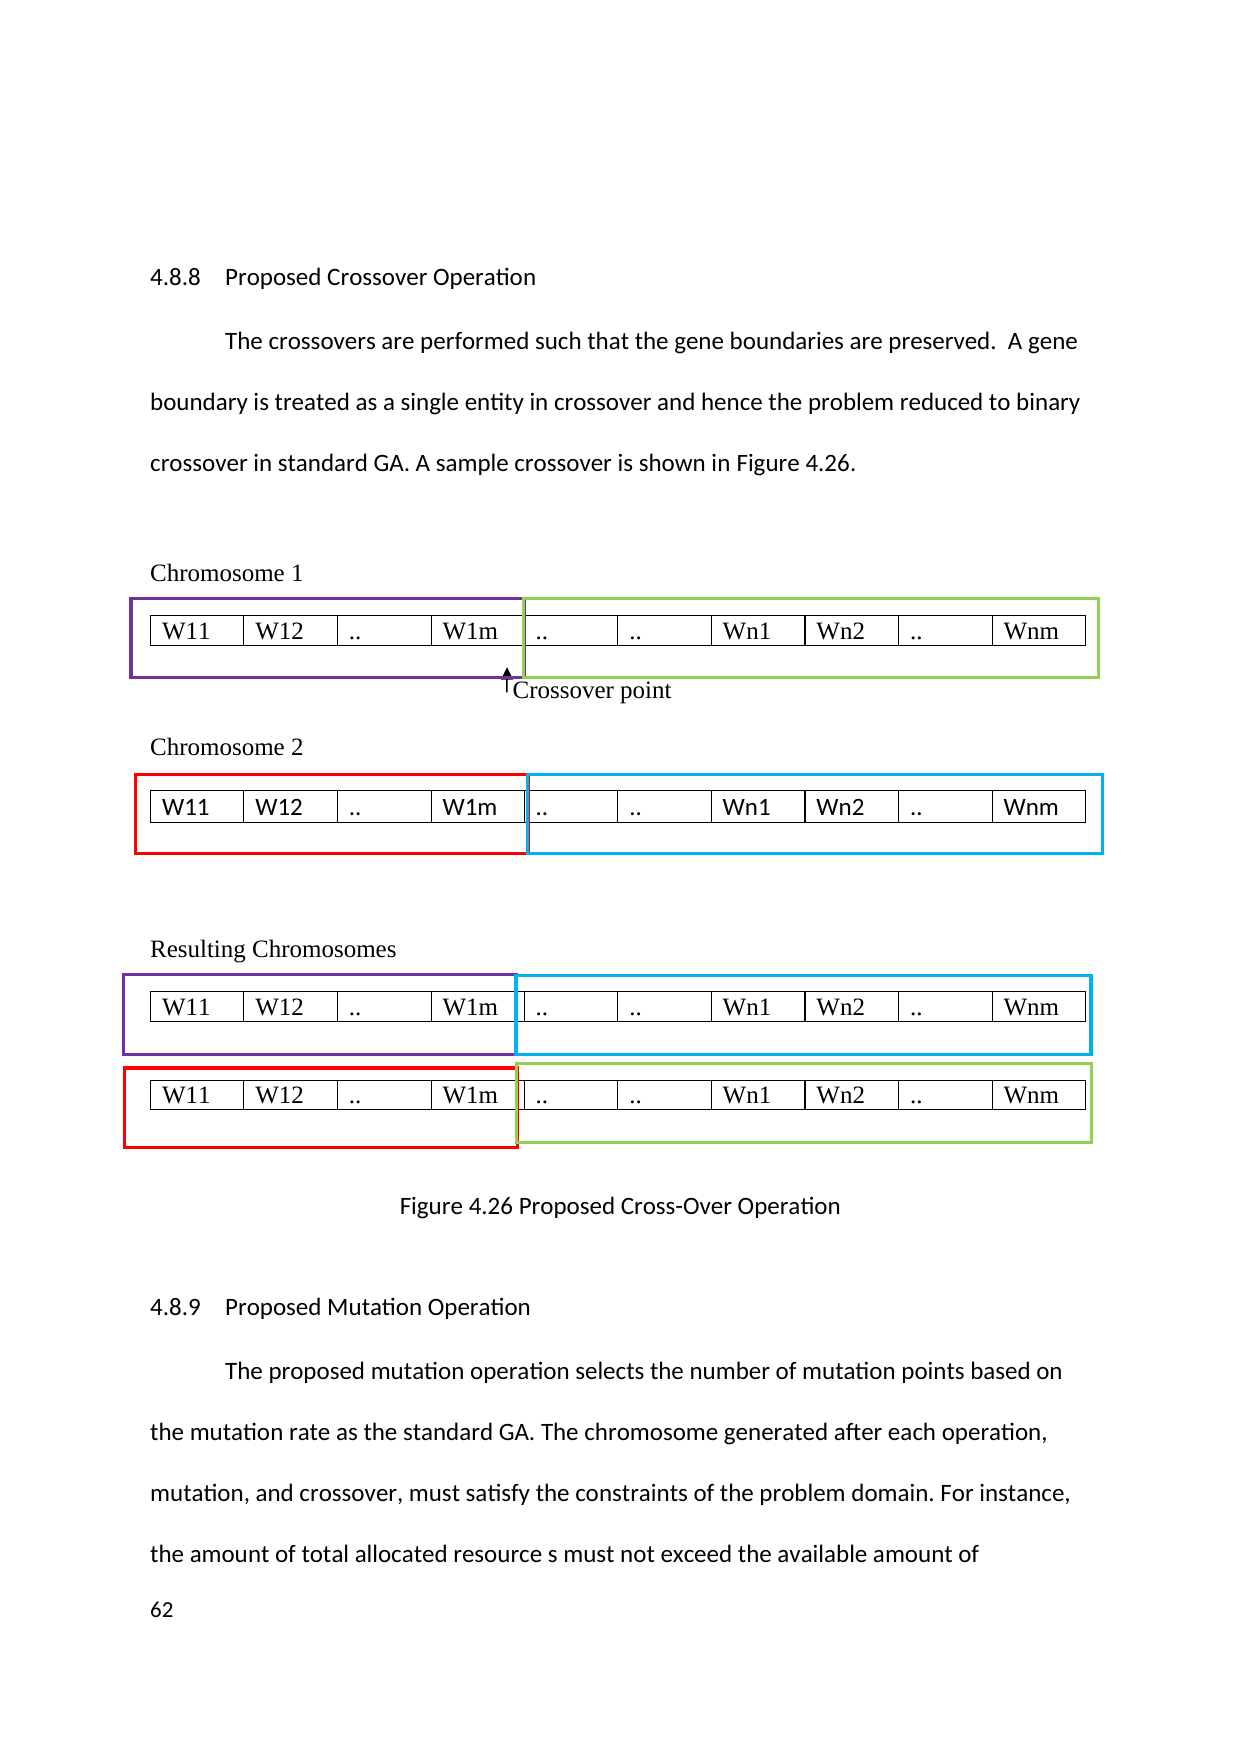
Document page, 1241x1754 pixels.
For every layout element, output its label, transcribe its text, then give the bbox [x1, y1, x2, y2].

subtitle 4.8.8 Proposed Crossover Operation [150, 261, 1090, 292]
table_header Wnm [993, 992, 1085, 1021]
table_header Wn2 [806, 1081, 898, 1109]
table_header W1m [432, 791, 524, 822]
table_header .. [525, 992, 617, 1021]
table_header W11 [151, 992, 243, 1021]
table_header Wn2 [806, 616, 898, 645]
table_header Wnm [993, 616, 1085, 645]
table_header .. [618, 992, 711, 1021]
table_header W11 [151, 616, 243, 645]
subtitle 4.8.9 Proposed Mutation Operation [150, 1291, 1090, 1322]
table_header Wn1 [712, 616, 804, 645]
text Crossover point [150, 679, 1090, 704]
table_header .. [530, 791, 617, 822]
table_header .. [525, 1081, 617, 1109]
table_header .. [899, 1081, 992, 1109]
table_header .. [899, 616, 992, 645]
table_header Wn1 [712, 791, 804, 822]
table_header W12 [244, 992, 337, 1021]
table_header .. [899, 992, 992, 1021]
text Chromosome 2 [150, 732, 1090, 761]
table_header .. [338, 791, 431, 822]
table_header W11 [151, 1081, 243, 1109]
table_header Wn2 [806, 992, 898, 1021]
table_header .. [618, 791, 711, 822]
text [150, 1355, 1090, 1569]
table_header Wn2 [806, 791, 898, 822]
table_header .. [899, 791, 992, 822]
table_header Wn1 [712, 992, 804, 1021]
table_header W12 [244, 791, 337, 822]
table_header W1m [432, 1081, 515, 1109]
table_header Wn1 [712, 1081, 804, 1109]
table_header W12 [244, 616, 337, 645]
text Chromosome 1 [150, 558, 1090, 587]
table_header W11 [151, 791, 243, 822]
table_header Wnm [993, 791, 1085, 822]
table_header .. [338, 992, 431, 1021]
table_header W12 [244, 1081, 337, 1109]
table_header Wnm [993, 1081, 1085, 1109]
table_header W1m [432, 616, 522, 645]
text Resulting Chromosomes [150, 934, 1090, 962]
table_header .. [526, 616, 617, 645]
table_header .. [618, 1081, 711, 1109]
table_header .. [338, 1081, 431, 1109]
table_header .. [618, 616, 711, 645]
table_header W1m [432, 992, 514, 1021]
table_header .. [338, 616, 431, 645]
